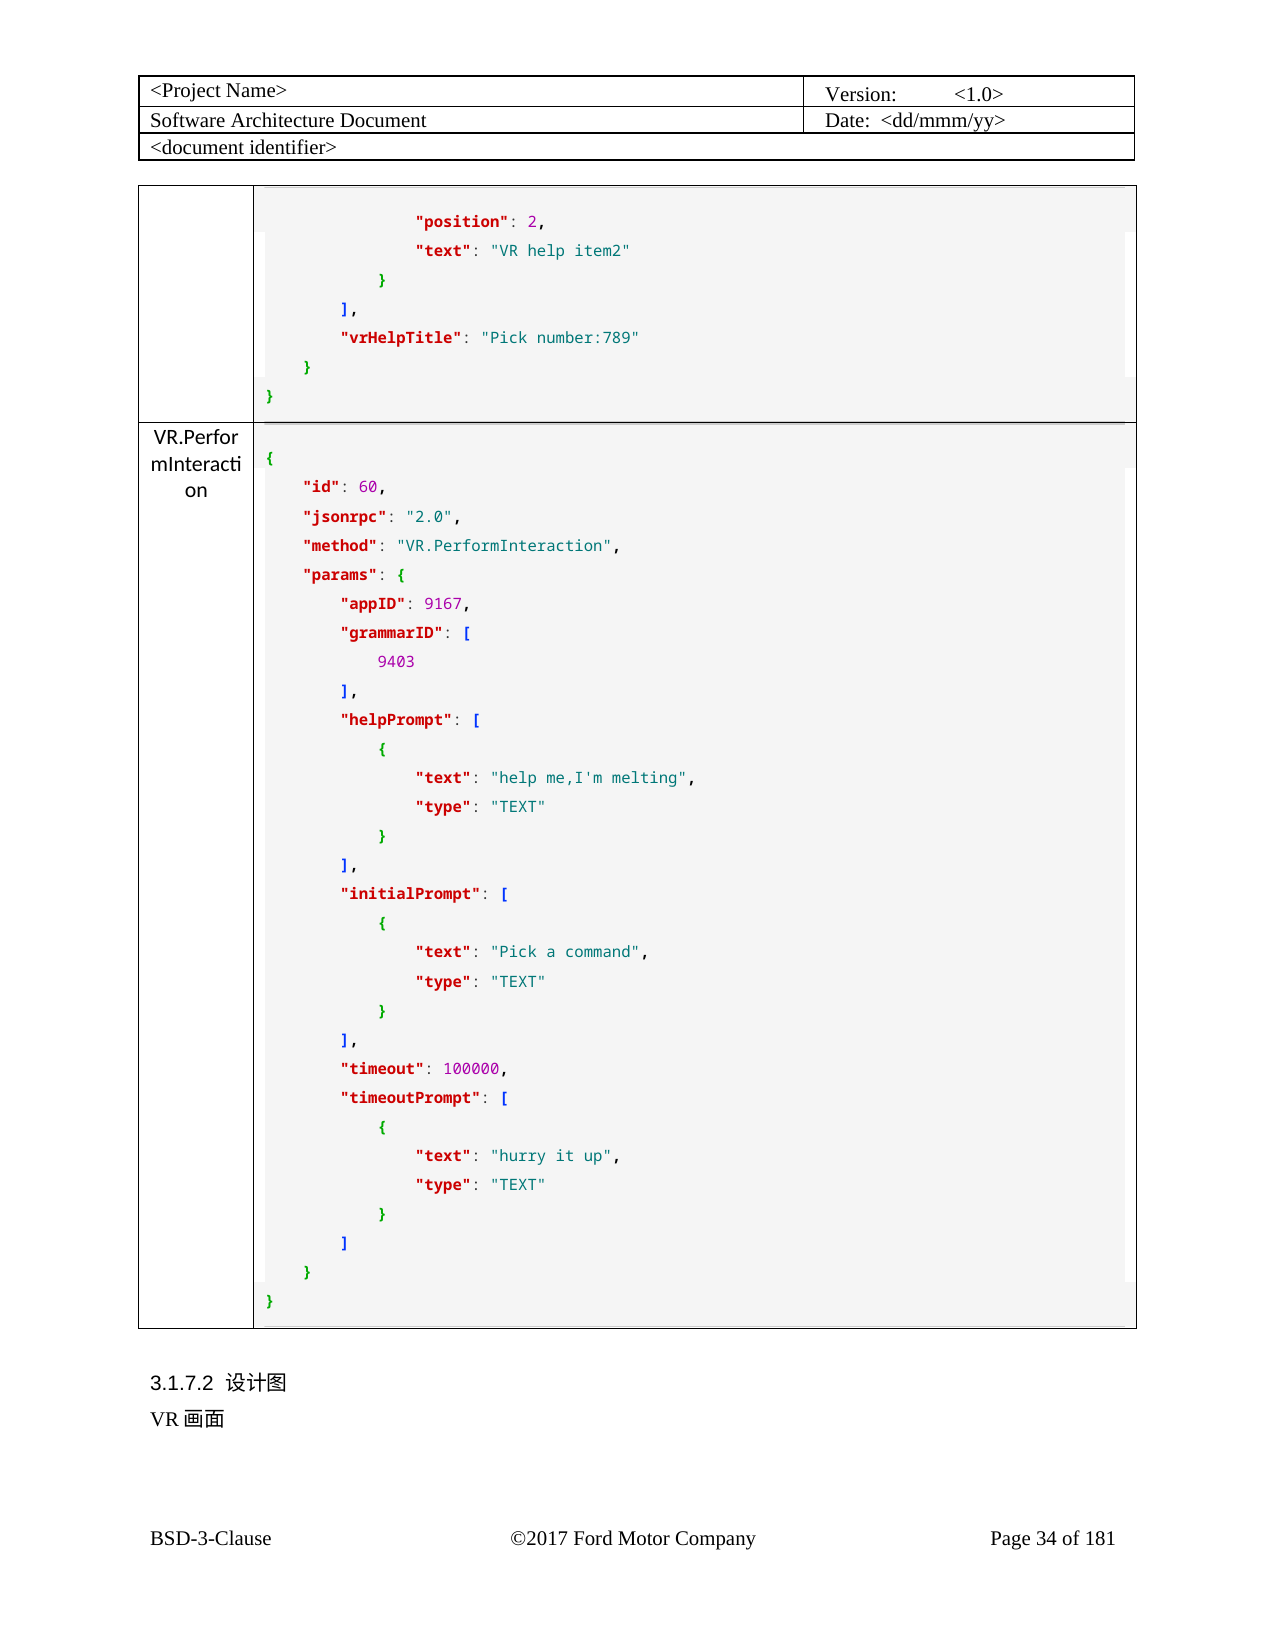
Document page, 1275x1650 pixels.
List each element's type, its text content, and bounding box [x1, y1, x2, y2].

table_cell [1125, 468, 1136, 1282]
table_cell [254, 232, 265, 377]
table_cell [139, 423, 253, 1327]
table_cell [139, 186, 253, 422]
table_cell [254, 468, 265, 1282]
text VR画面 [150, 1402, 1125, 1433]
subtitle 设计图 [150, 1366, 1125, 1396]
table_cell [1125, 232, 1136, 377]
